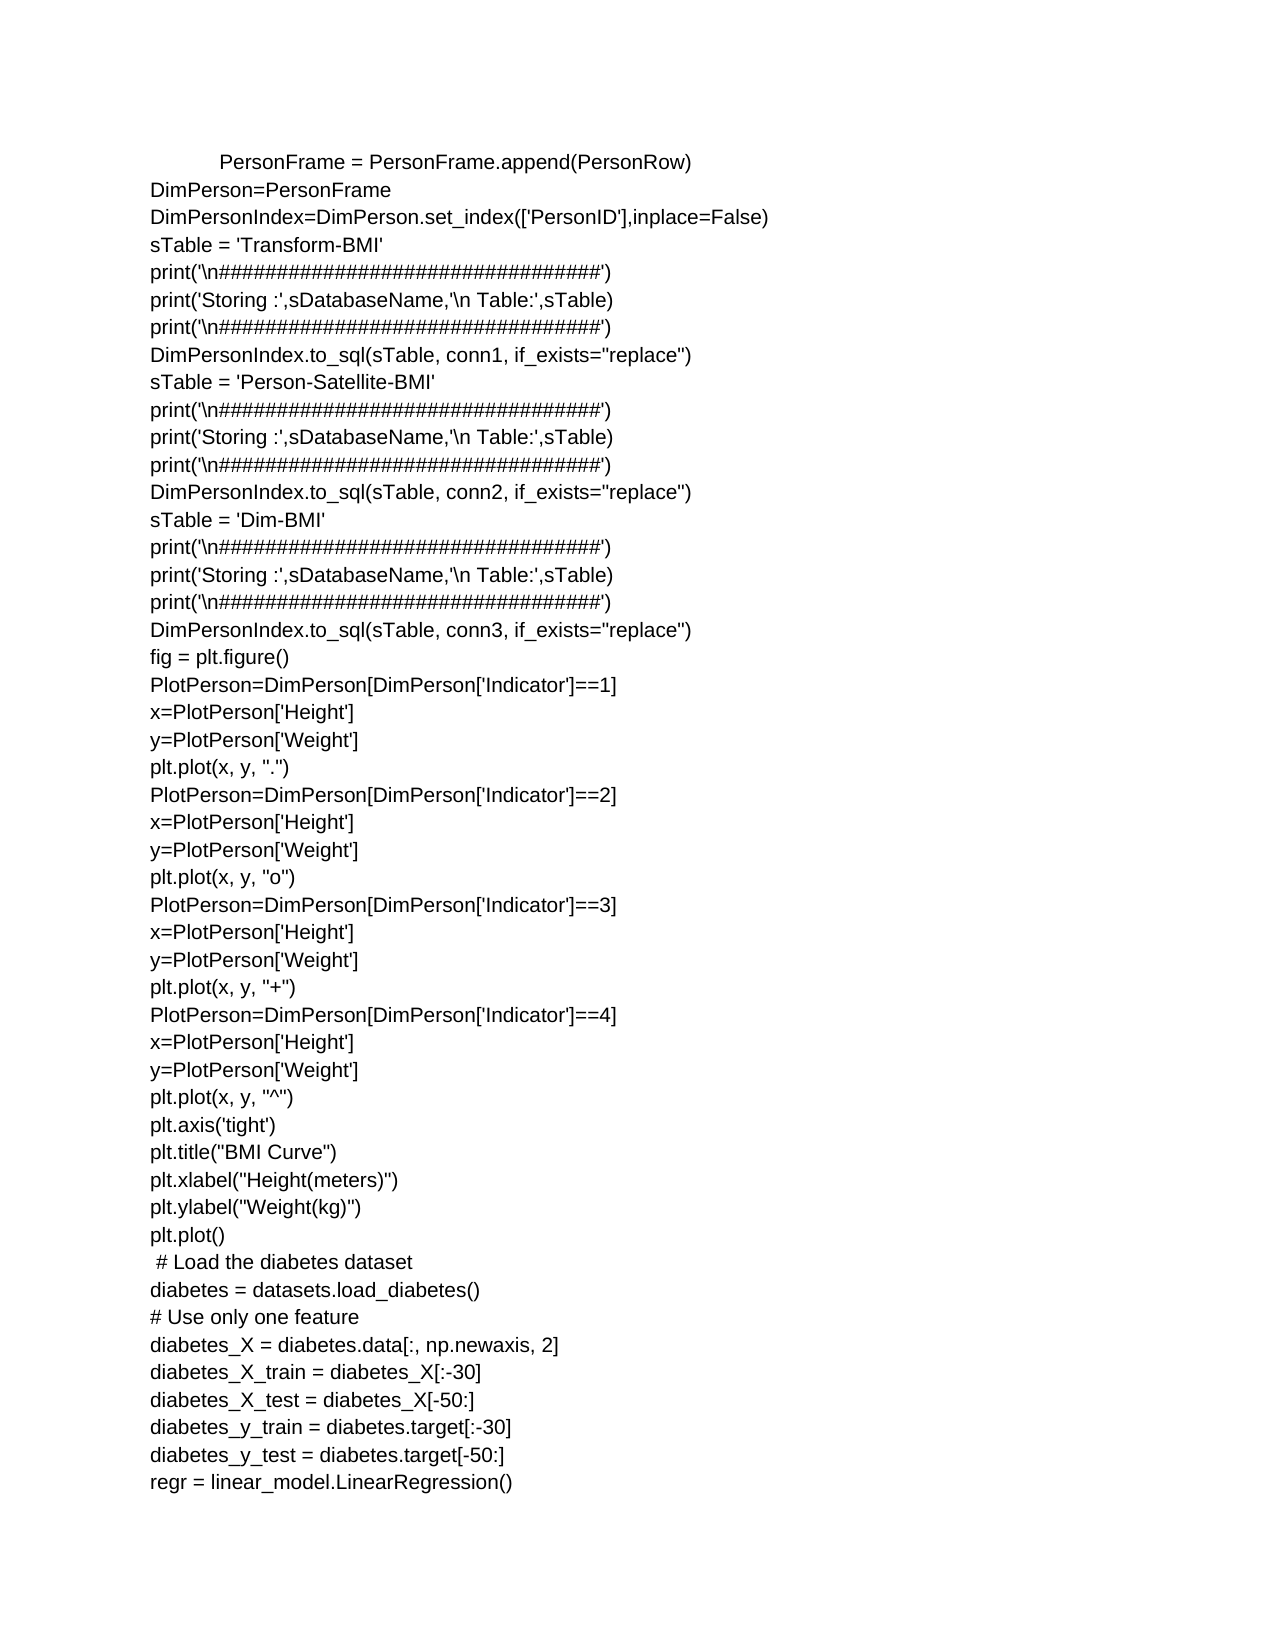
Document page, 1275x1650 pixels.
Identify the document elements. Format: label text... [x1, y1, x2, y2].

text plt.axis('tight') [150, 1112, 1125, 1136]
text DimPersonIndex.to_sql(sTable, conn2, if_exists="replace") [150, 480, 1125, 504]
text fig = plt.figure() [150, 645, 1125, 669]
text # Use only one feature [150, 1305, 1125, 1329]
text PersonFrame = PersonFrame.append(PersonRow) [150, 150, 1125, 174]
text print('Storing :',sDatabaseName,'\n Table:',sTable) [150, 287, 1125, 311]
text print('\n#################################') [150, 397, 1125, 421]
text DimPersonIndex.to_sql(sTable, conn3, if_exists="replace") [150, 617, 1125, 641]
text sTable = 'Transform-BMI' [150, 232, 1125, 256]
text plt.ylabel("Weight(kg)") [150, 1195, 1125, 1219]
text print('\n#################################') [150, 315, 1125, 339]
text PlotPerson=DimPerson[DimPerson['Indicator']==1] [150, 672, 1125, 696]
text y=PlotPerson['Weight'] [150, 837, 1125, 861]
text print('\n#################################') [150, 260, 1125, 284]
text plt.plot() [150, 1222, 1125, 1246]
text DimPersonIndex=DimPerson.set_index(['PersonID'],inplace=False) [150, 205, 1125, 229]
text diabetes_y_test = diabetes.target[-50:] [150, 1442, 1125, 1466]
text # Load the diabetes dataset [150, 1250, 1125, 1274]
text print('Storing :',sDatabaseName,'\n Table:',sTable) [150, 425, 1125, 449]
text x=PlotPerson['Height'] [150, 700, 1125, 724]
text y=PlotPerson['Weight'] [150, 947, 1125, 971]
text PlotPerson=DimPerson[DimPerson['Indicator']==2] [150, 782, 1125, 806]
text sTable = 'Person-Satellite-BMI' [150, 370, 1125, 394]
text plt.xlabel("Height(meters)") [150, 1167, 1125, 1191]
text plt.plot(x, y, "^") [150, 1085, 1125, 1109]
text DimPerson=PersonFrame [150, 177, 1125, 201]
text print('Storing :',sDatabaseName,'\n Table:',sTable) [150, 562, 1125, 586]
text diabetes_X = diabetes.data[:, np.newaxis, 2] [150, 1332, 1125, 1356]
text x=PlotPerson['Height'] [150, 920, 1125, 944]
text diabetes_X_test = diabetes_X[-50:] [150, 1387, 1125, 1411]
text sTable = 'Dim-BMI' [150, 507, 1125, 531]
text DimPersonIndex.to_sql(sTable, conn1, if_exists="replace") [150, 342, 1125, 366]
text plt.plot(x, y, "o") [150, 865, 1125, 889]
text x=PlotPerson['Height'] [150, 810, 1125, 834]
text diabetes_X_train = diabetes_X[:-30] [150, 1360, 1125, 1384]
text PlotPerson=DimPerson[DimPerson['Indicator']==3] [150, 892, 1125, 916]
text regr = linear_model.LinearRegression() [150, 1470, 1125, 1494]
text y=PlotPerson['Weight'] [150, 1057, 1125, 1081]
text plt.plot(x, y, "+") [150, 975, 1125, 999]
text y=PlotPerson['Weight'] [150, 727, 1125, 751]
text print('\n#################################') [150, 452, 1125, 476]
text plt.title("BMI Curve") [150, 1140, 1125, 1164]
text PlotPerson=DimPerson[DimPerson['Indicator']==4] [150, 1002, 1125, 1026]
text plt.plot(x, y, ".") [150, 755, 1125, 779]
text diabetes_y_train = diabetes.target[:-30] [150, 1415, 1125, 1439]
text print('\n#################################') [150, 535, 1125, 559]
text print('\n#################################') [150, 590, 1125, 614]
text x=PlotPerson['Height'] [150, 1030, 1125, 1054]
text diabetes = datasets.load_diabetes() [150, 1277, 1125, 1301]
